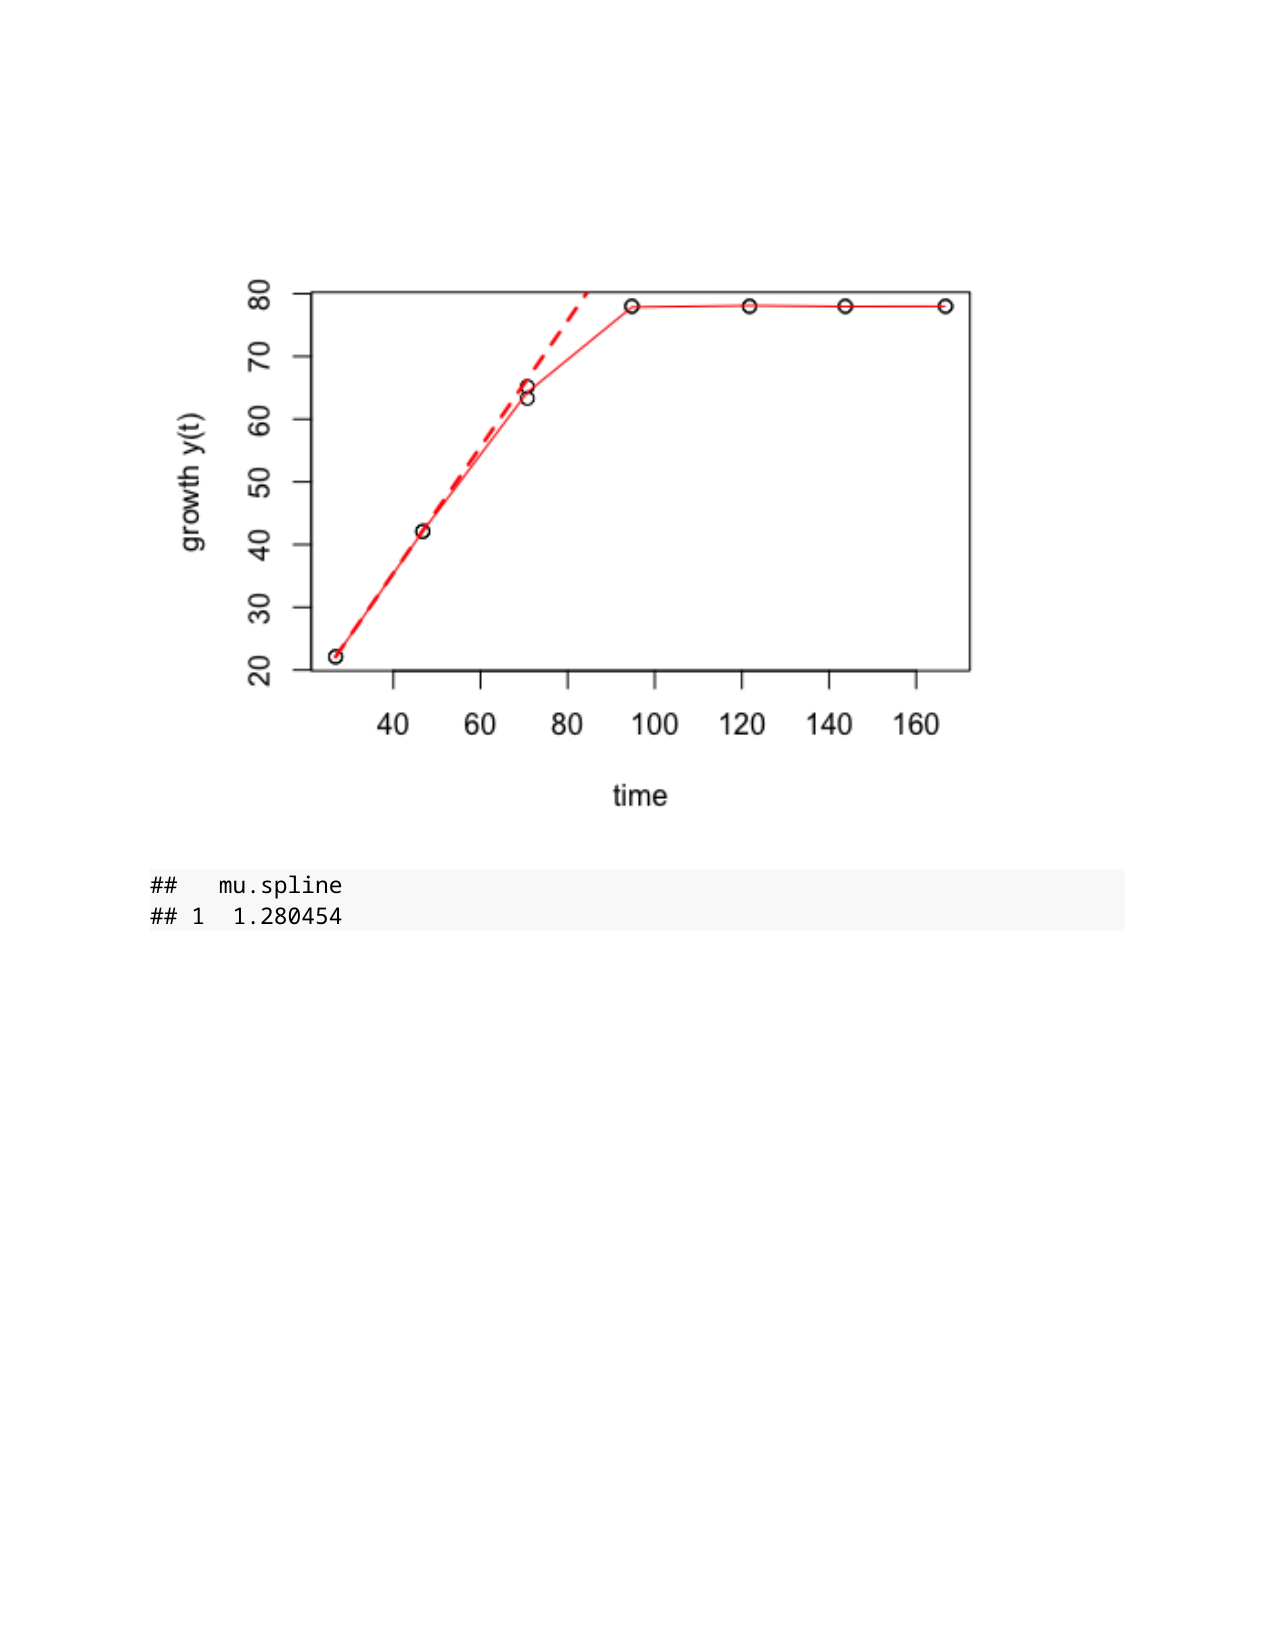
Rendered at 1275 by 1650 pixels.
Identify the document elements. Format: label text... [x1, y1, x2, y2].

text ## mu.spline ## 1 1.280454 [150, 869, 1125, 931]
picture [168, 150, 1044, 850]
